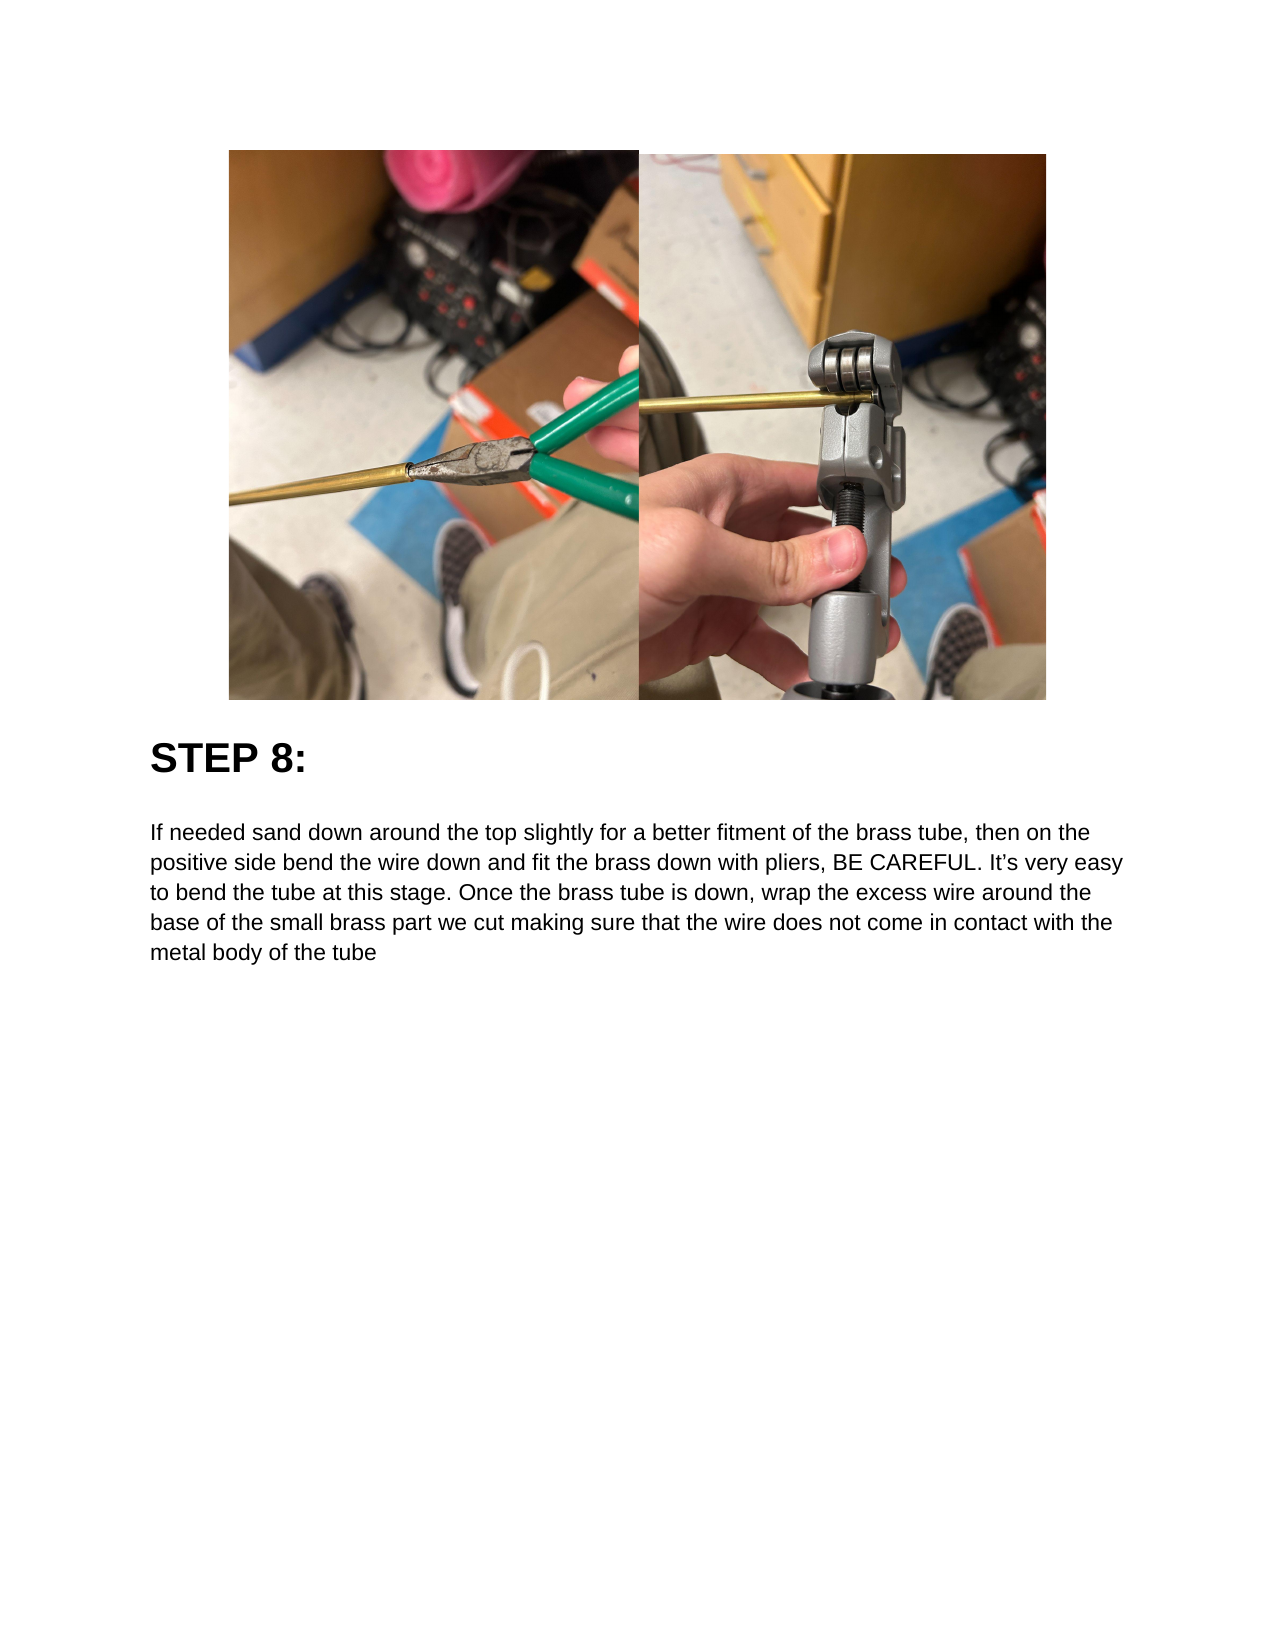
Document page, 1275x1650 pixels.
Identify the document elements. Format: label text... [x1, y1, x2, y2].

picture [228, 150, 1047, 700]
text If needed sand down around the top slightly for a better fitment of the brass tube, then on the positive side bend the wire down and fit the brass down with pliers, BE CAREFUL. It’s very easy to bend the tube at this stage. Once the brass tube is down, wrap the excess wire around the base of the small brass part we cut making sure that the wire does not come in contact with the metal body of the tube [150, 818, 1125, 966]
text STEP 8: [150, 733, 1125, 781]
